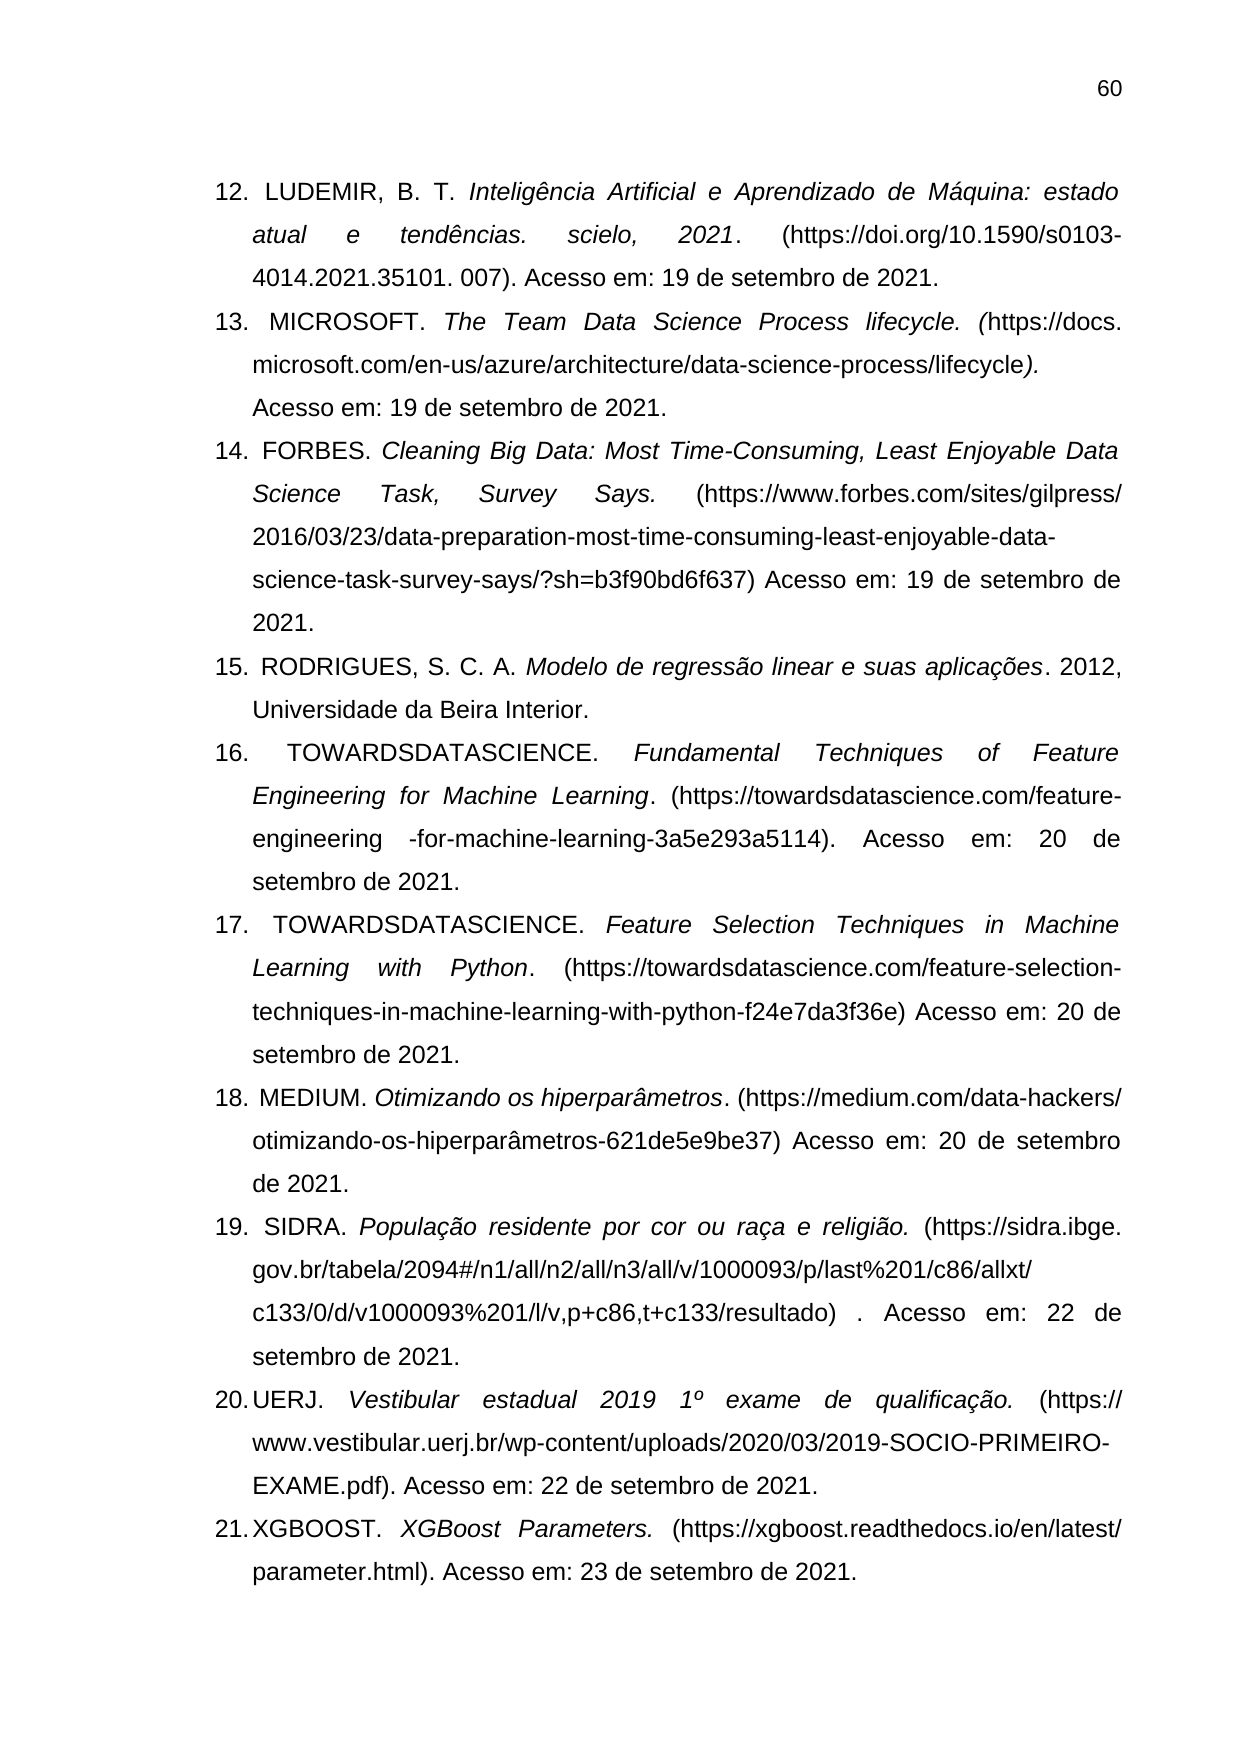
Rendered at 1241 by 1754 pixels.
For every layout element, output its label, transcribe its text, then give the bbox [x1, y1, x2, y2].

list XGBOOST. XGBoost Parameters. (https://xgboost.readthedocs.io/en/latest/ parameter.html). Acesso em: 23 de setembro de 2021. [214, 1514, 1122, 1586]
list TOWARDSDATASCIENCE. Fundamental Techniques of Feature Engineering for Machine Learning. (https://towardsdatascience.com/feature-engineering -for-machine-learning-3a5e293a5114). Acesso em: 20 de setembro de 2021. [214, 738, 1122, 896]
list TOWARDSDATASCIENCE. Feature Selection Techniques in Machine Learning with Python. (https://towardsdatascience.com/feature-selection- techniques-in-machine-learning-with-python-f24e7da3f36e) Acesso em: 20 de setembro de 2021. [214, 910, 1122, 1068]
list RODRIGUES, S. C. A. Modelo de regressão linear e suas aplicações. 2012, Universidade da Beira Interior. [214, 651, 1122, 723]
list UERJ. Vestibular estadual 2019 1º exame de qualificação. (https:// www.vestibular.uerj.br/wp-content/uploads/2020/03/2019-SOCIO-PRIMEIRO-EXAME.pdf). Acesso em: 22 de setembro de 2021. [214, 1384, 1122, 1499]
list MEDIUM. Otimizando os hiperparâmetros. (https://medium.com/data-hackers/ otimizando-os-hiperparâmetros-621de5e9be37) Acesso em: 20 de setembro de 2021. [214, 1083, 1122, 1198]
list SIDRA. População residente por cor ou raça e religião. (https://sidra.ibge. gov.br/tabela/2094#/n1/all/n2/all/n3/all/v/1000093/p/last%201/c86/allxt/c133/0/d/v1000093%201/l/v,p+c86,t+c133/resultado) . Acesso em: 22 de setembro de 2021. [214, 1212, 1122, 1370]
list MICROSOFT. The Team Data Science Process lifecycle. (https://docs. microsoft.com/en-us/azure/architecture/data-science-process/lifecycle). Acesso em: 19 de setembro de 2021. [214, 306, 1122, 421]
list FORBES. Cleaning Big Data: Most Time-Consuming, Least Enjoyable Data Science Task, Survey Says. (https://www.forbes.com/sites/gilpress/ 2016/03/23/data-preparation-most-time-consuming-least-enjoyable-data-science-task-survey-says/?sh=b3f90bd6f637) Acesso em: 19 de setembro de 2021. [214, 436, 1122, 637]
list LUDEMIR, B. T. Inteligência Artificial e Aprendizado de Máquina: estado atual e tendências. scielo, 2021. (https://doi.org/10.1590/s0103-4014.2021.35101. 007). Acesso em: 19 de setembro de 2021. [214, 177, 1122, 292]
